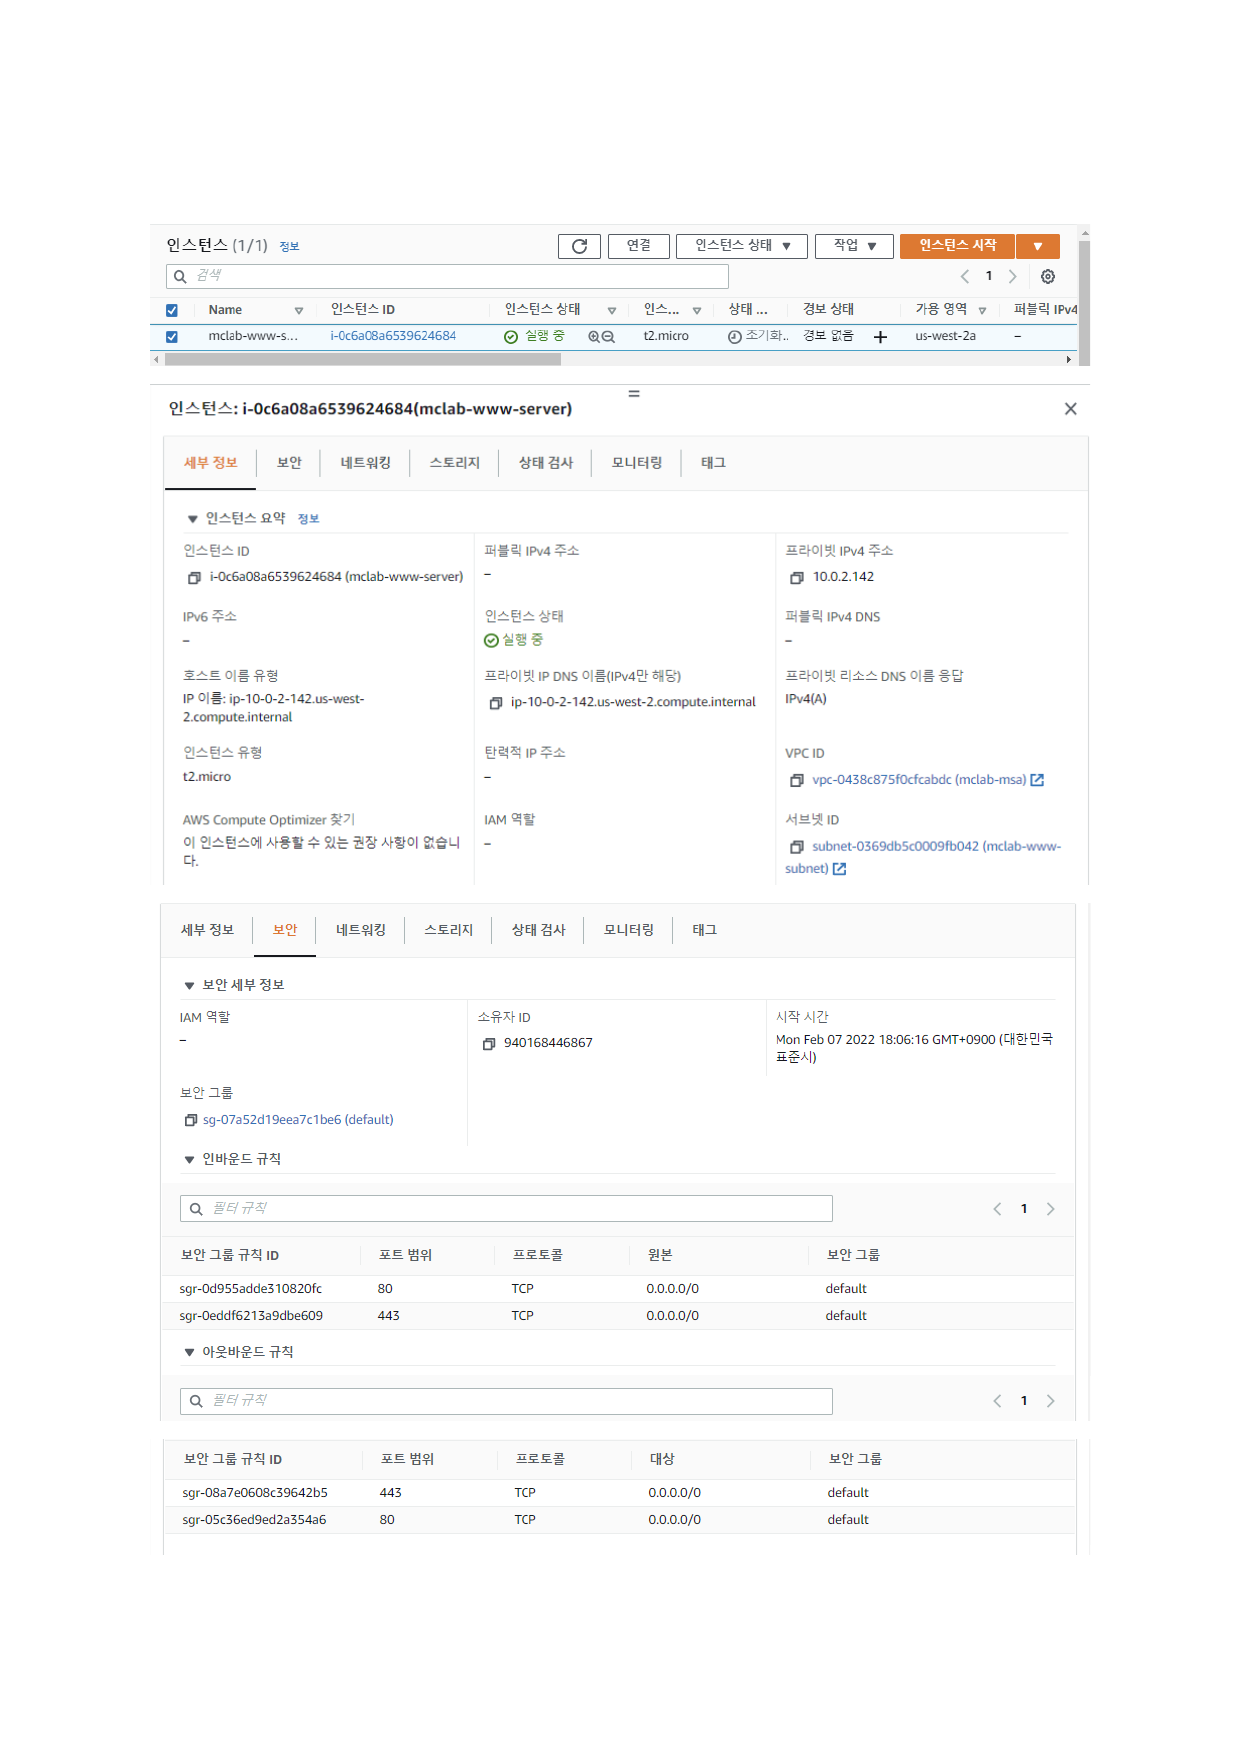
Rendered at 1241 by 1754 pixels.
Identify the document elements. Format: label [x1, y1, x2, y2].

picture [150, 224, 1091, 366]
picture [150, 1439, 1091, 1555]
picture [150, 903, 1091, 1421]
picture [150, 384, 1091, 885]
